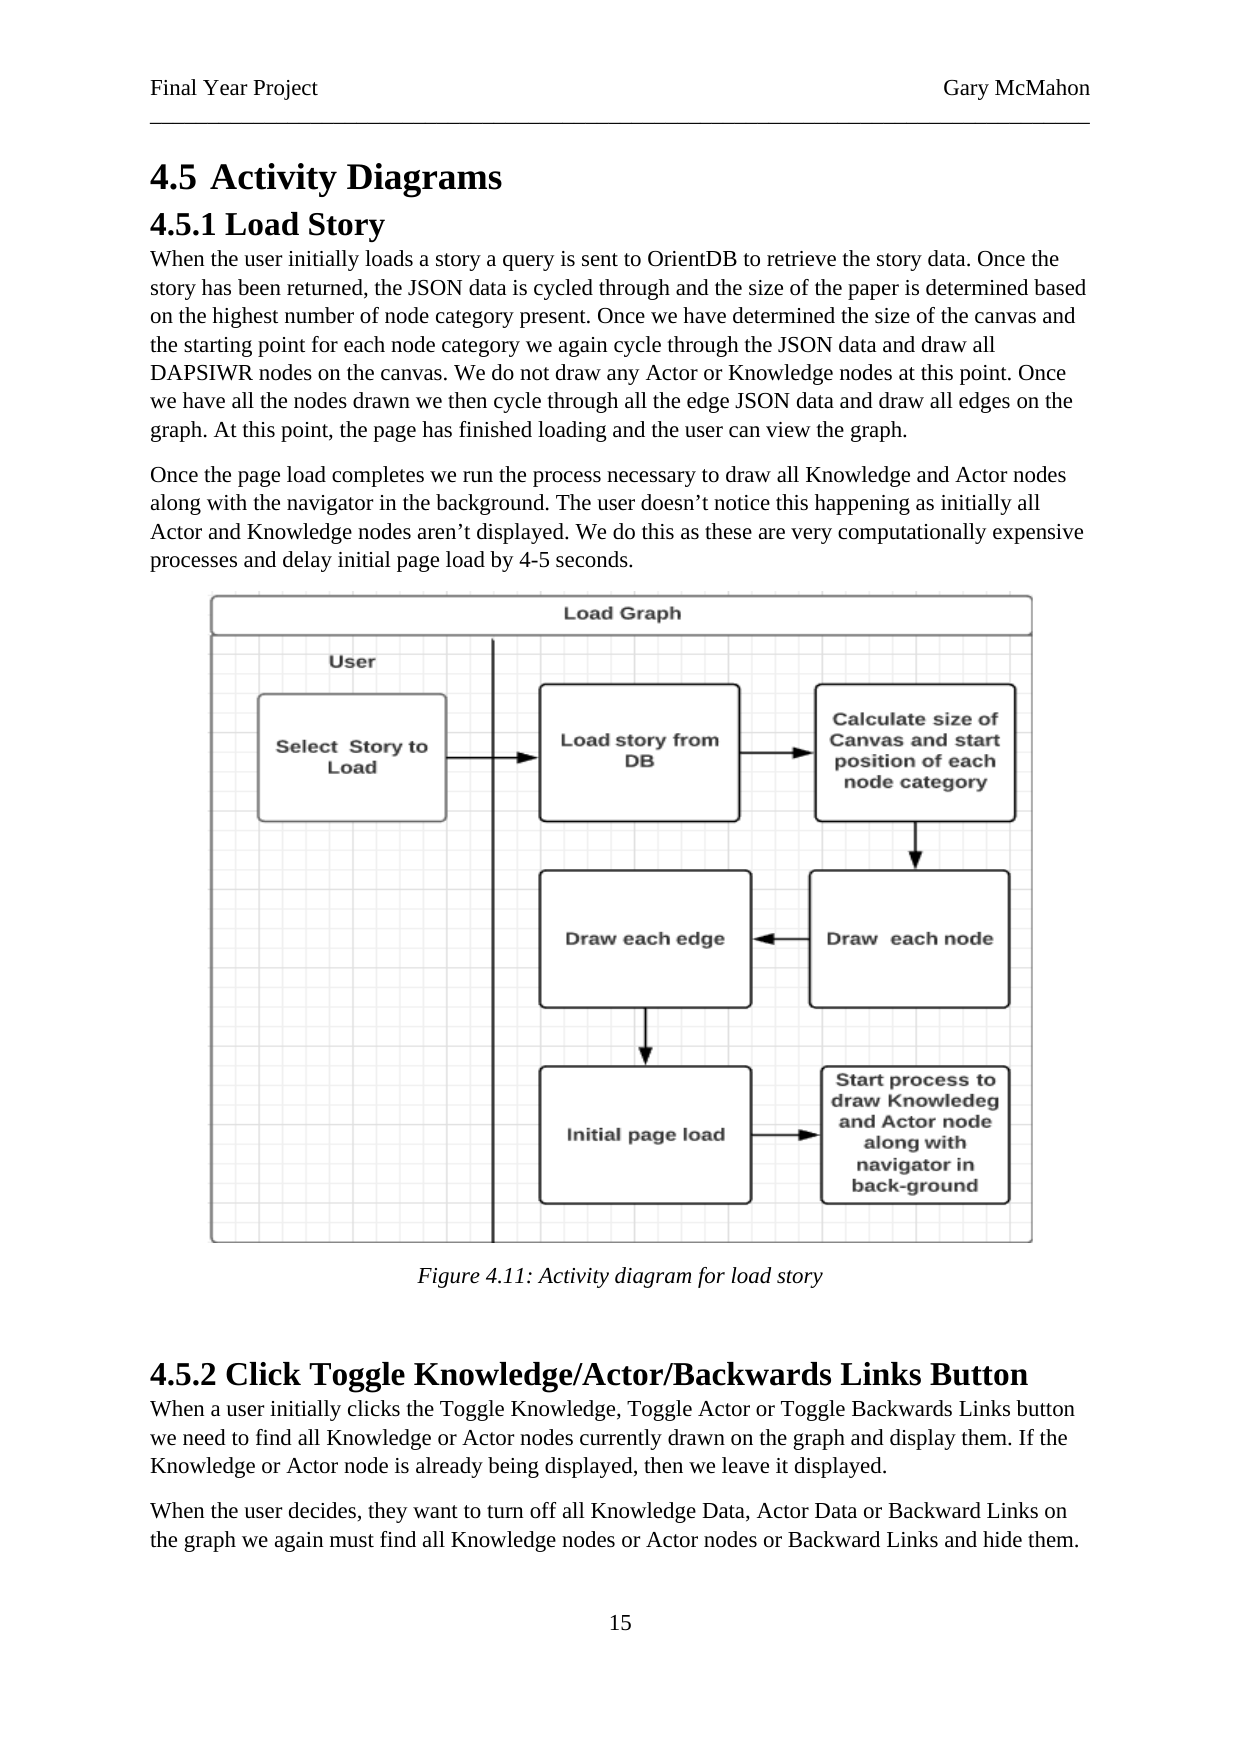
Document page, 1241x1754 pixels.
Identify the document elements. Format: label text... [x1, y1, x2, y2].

picture [207, 591, 1033, 1243]
text When a user initially clicks the Toggle Knowledge, Toggle Actor or Toggle Backwards Links button we need to find all Knowledge or Actor nodes currently drawn on the graph and display them. If the Knowledge or Actor node is already being displayed, then we leave it displayed. [150, 1395, 1090, 1479]
subtitle Click Toggle Knowledge/Actor/Backwards Links Button [150, 1354, 1090, 1392]
subtitle Activity Diagrams [150, 154, 1090, 197]
subtitle Load Story [150, 204, 1090, 242]
text When the user initially loads a story a query is sent to OrientDB to retrieve the story data. Once the story has been returned, the JSON data is cycled through and the size of the paper is determined based on the highest number of node category present. Once we have determined the size of the canvas and the starting point for each node category we again cycle through the JSON data and draw all DAPSIWR nodes on the canvas. We do not draw any Actor or Knowledge nodes at this point. Once we have all the nodes drawn we then cycle through all the edge JSON data and draw all edges on the graph. At this point, the page has finished loading and the user can view the graph. [150, 245, 1090, 442]
text Once the page load completes we run the process necessary to draw all Knowledge and Actor nodes along with the navigator in the background. The user doesn’t notice this happening as initially all Actor and Knowledge nodes aren’t displayed. We do this as these are very computationally expensive processes and delay initial page load by 4-5 seconds. [150, 461, 1090, 573]
text When the user decides, they want to turn off all Knowledge Data, Actor Data or Backward Links on the graph we again must find all Knowledge nodes or Actor nodes or Backward Links and hide them. [150, 1497, 1090, 1552]
